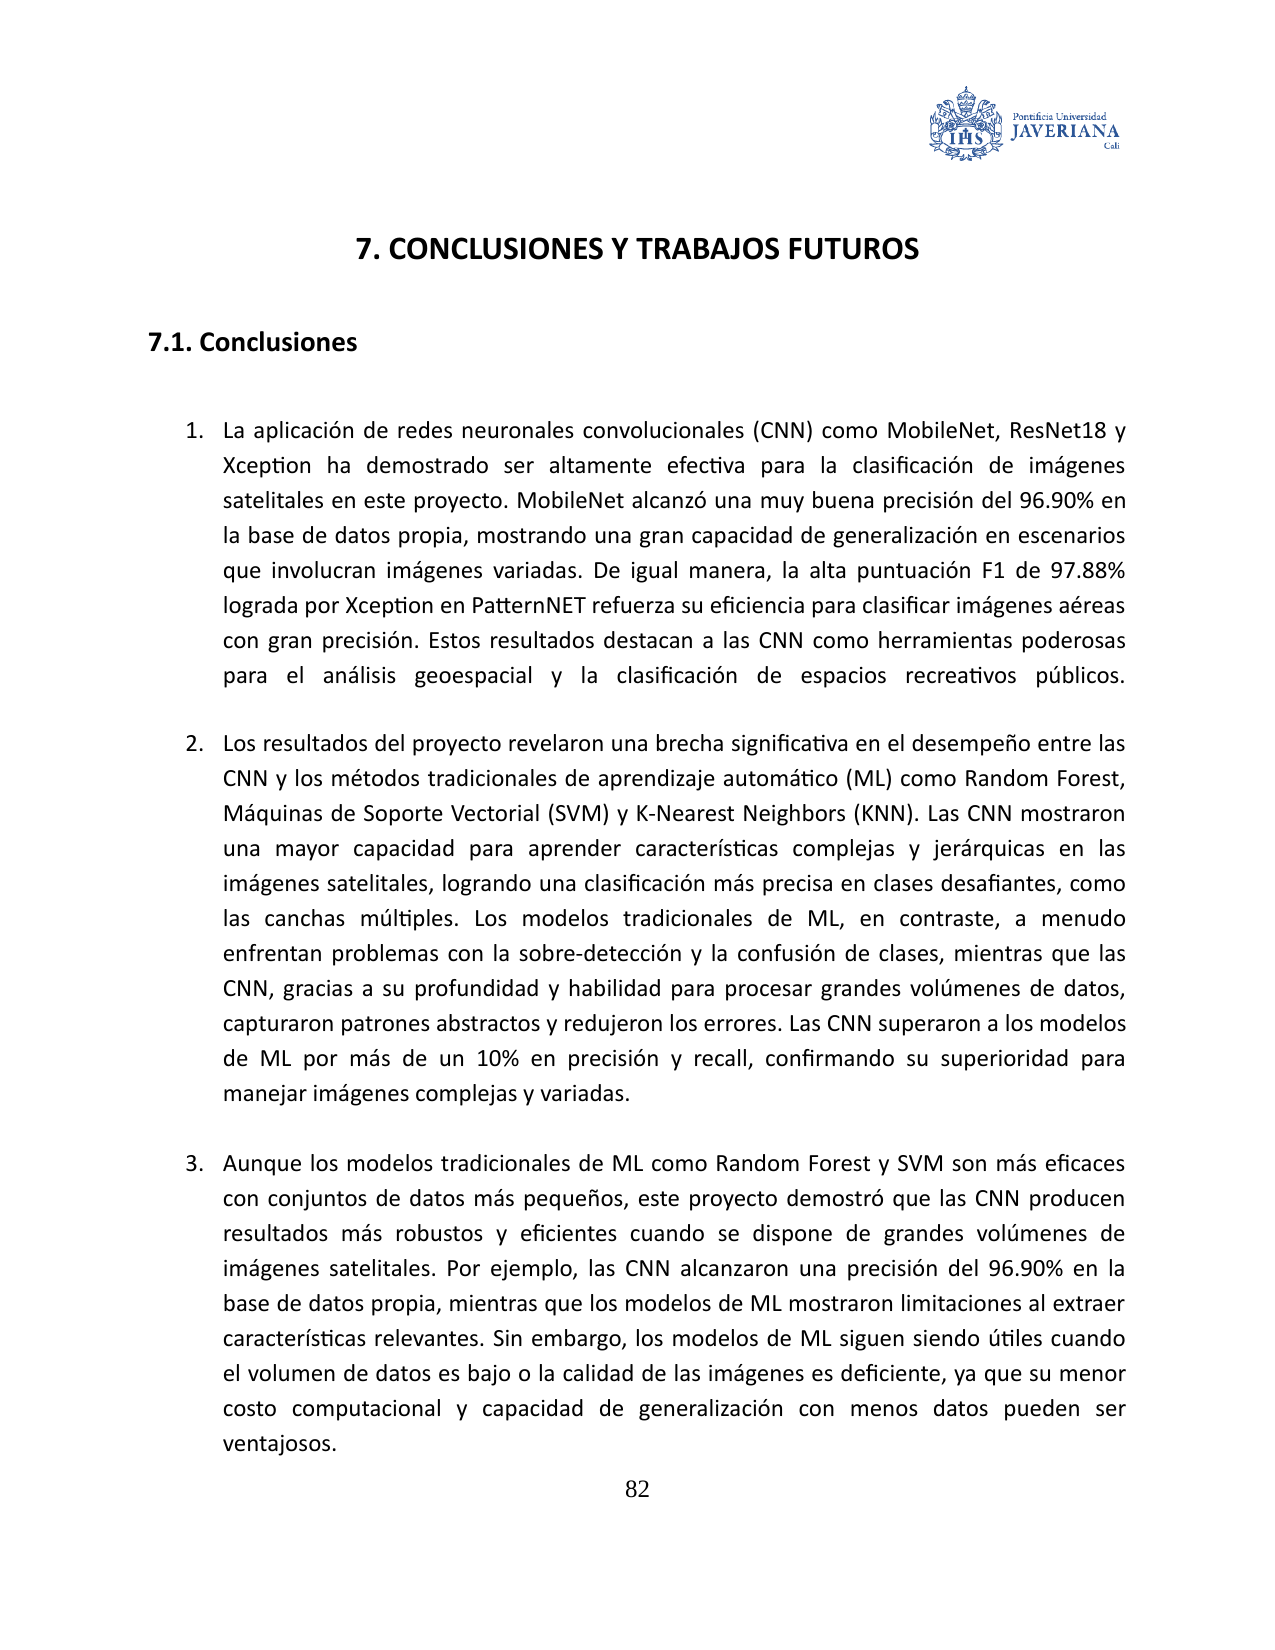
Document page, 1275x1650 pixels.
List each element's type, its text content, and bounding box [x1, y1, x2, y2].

list La aplicación de redes neuronales convolucionales (CNN) como MobileNet, ResNet18 y Xception ha demostrado ser altamente efectiva para la clasificación de imágenes satelitales en este proyecto. MobileNet alcanzó una muy buena precisión del 96.90% en la base de datos propia, mostrando una gran capacidad de generalización en escenarios que involucran imágenes variadas. De igual manera, la alta puntuación F1 de 97.88% lograda por Xception en PatternNET refuerza su eficiencia para clasificar imágenes aéreas con gran precisión. Estos resultados destacan a las CNN como herramientas poderosas para el análisis geoespacial y la clasificación de espacios recreativos públicos. [185, 414, 1127, 723]
list Los resultados del proyecto revelaron una brecha significativa en el desempeño entre las CNN y los métodos tradicionales de aprendizaje automático (ML) como Random Forest, Máquinas de Soporte Vectorial (SVM) y K-Nearest Neighbors (KNN). Las CNN mostraron una mayor capacidad para aprender características complejas y jerárquicas en las imágenes satelitales, logrando una clasificación más precisa en clases desafiantes, como las canchas múltiples. Los modelos tradicionales de ML, en contraste, a menudo enfrentan problemas con la sobre-detección y la confusión de clases, mientras que las CNN, gracias a su profundidad y habilidad para procesar grandes volúmenes de datos, capturaron patrones abstractos y redujeron los errores. Las CNN superaron a los modelos de ML por más de un 10% en precisión y recall, confirmando su superioridad para manejar imágenes complejas y variadas. [185, 727, 1127, 1108]
list Aunque los modelos tradicionales de ML como Random Forest y SVM son más eficaces con conjuntos de datos más pequeños, este proyecto demostró que las CNN producen resultados más robustos y eficientes cuando se dispone de grandes volúmenes de imágenes satelitales. Por ejemplo, las CNN alcanzaron una precisión del 96.90% en la base de datos propia, mientras que los modelos de ML mostraron limitaciones al extraer características relevantes. Sin embargo, los modelos de ML siguen siendo útiles cuando el volumen de datos es bajo o la calidad de las imágenes es deficiente, ya que su menor costo computacional y capacidad de generalización con menos datos pueden ser ventajosos. [185, 1147, 1127, 1458]
picture [920, 75, 1128, 172]
subtitle 7. CONCLUSIONES Y TRABAJOS FUTUROS [148, 227, 1127, 268]
subtitle 7.1. Conclusiones [148, 323, 1127, 359]
